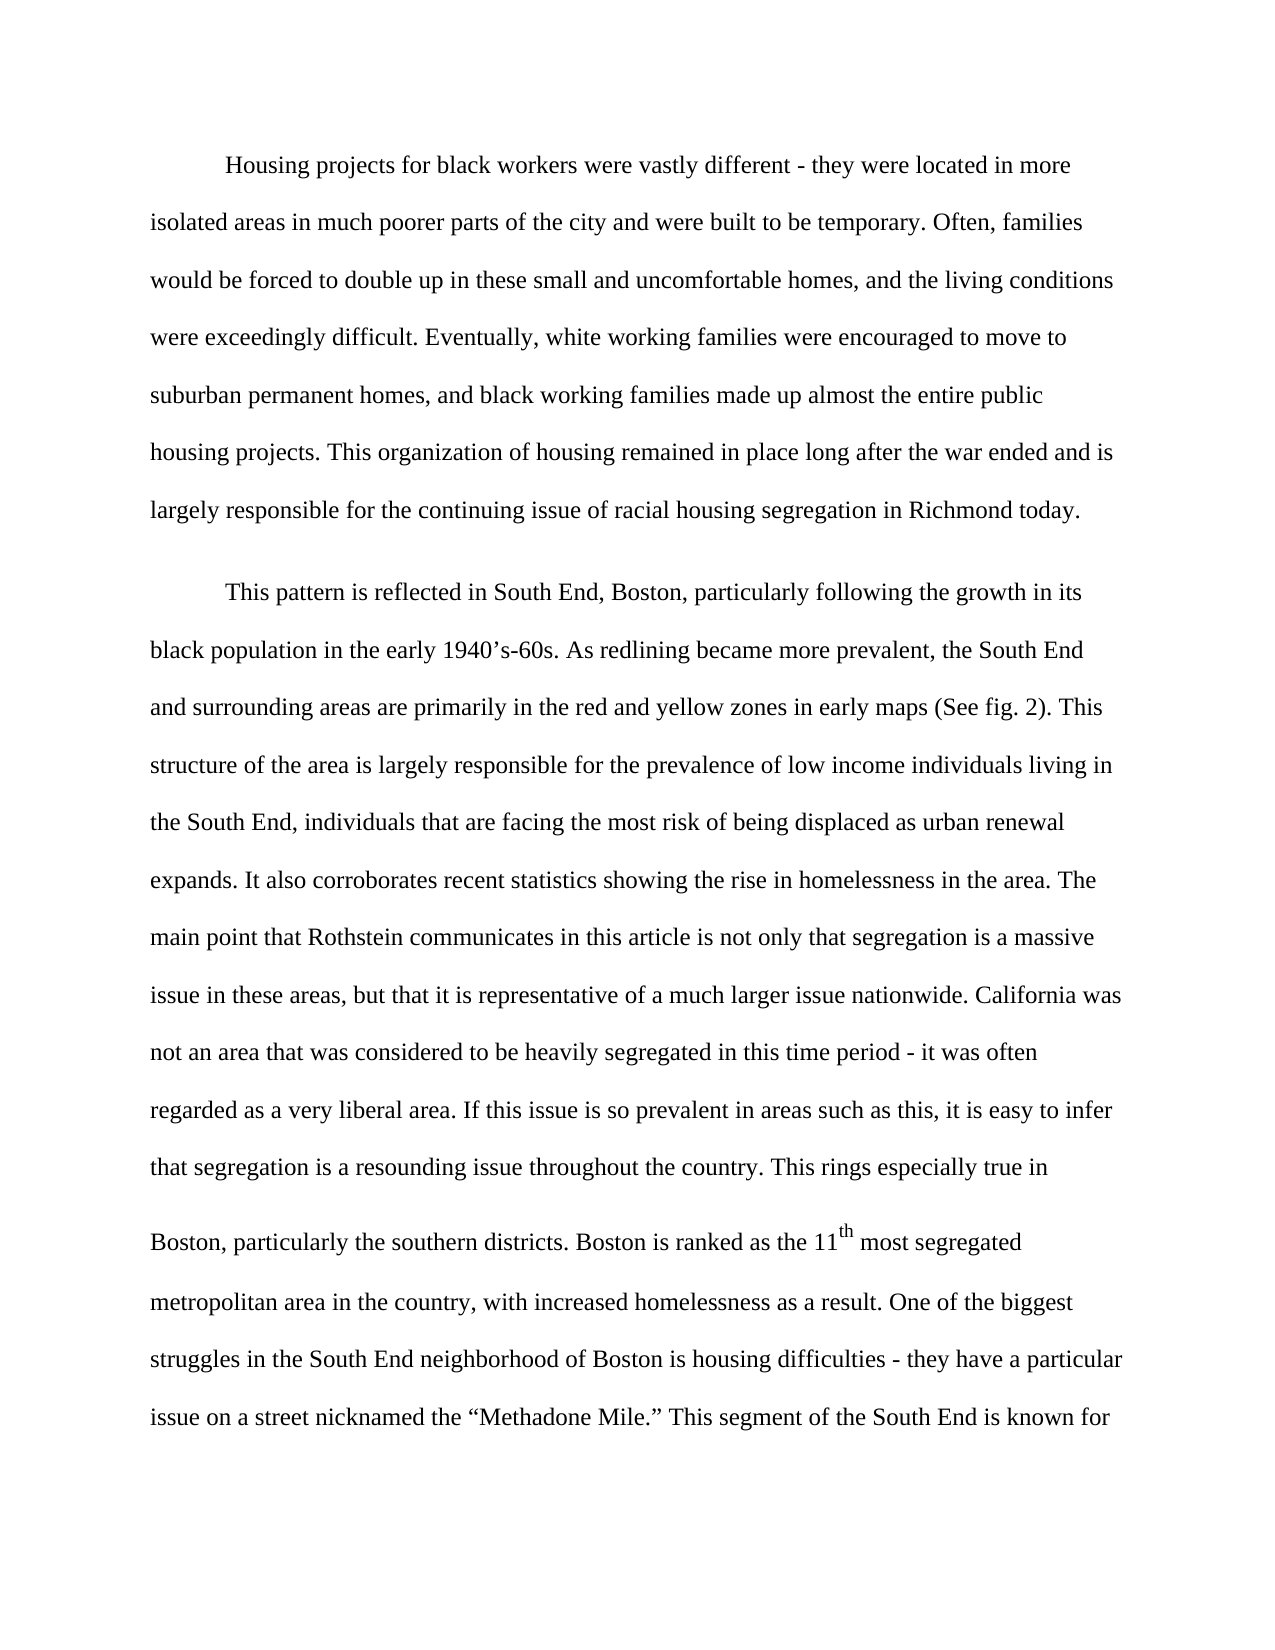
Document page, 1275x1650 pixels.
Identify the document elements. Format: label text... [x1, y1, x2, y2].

text Housing projects for black workers were vastly different - they were located in more isolated areas in much poorer parts of the city and were built to be temporary. Often, families would be forced to double up in these small and uncomfortable homes, and the living conditions were exceedingly difficult. Eventually, white working families were encouraged to move to suburban permanent homes, and black working families made up almost the entire public housing projects. This organization of housing remained in place long after the war ended and is largely responsible for the continuing issue of racial housing segregation in Richmond today. [150, 150, 1125, 524]
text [150, 577, 1125, 1430]
